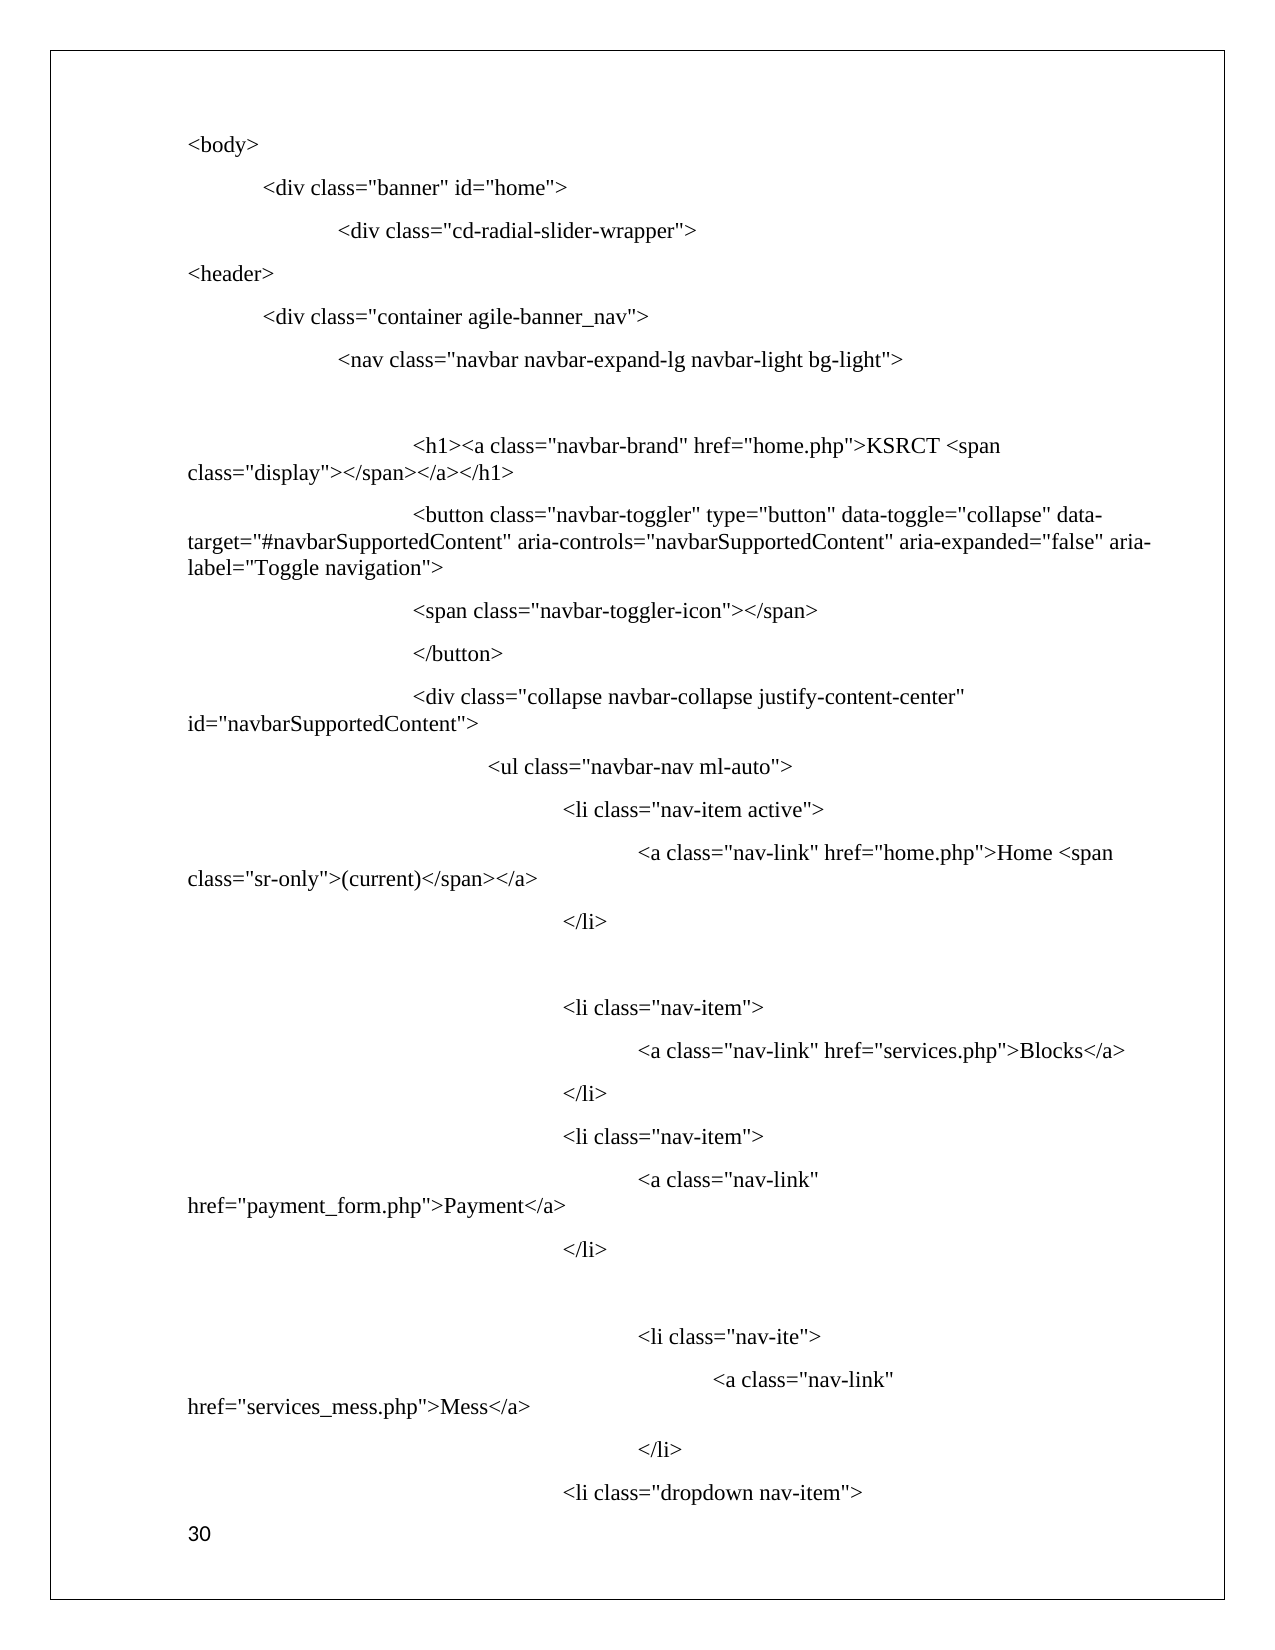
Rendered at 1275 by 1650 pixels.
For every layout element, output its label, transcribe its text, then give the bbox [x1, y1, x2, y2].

text <a class="nav-link" href="home.php">Home <span class="sr-only">(current)</span></a> [187, 839, 1155, 891]
text </li> [187, 1080, 1155, 1107]
text <li class="nav-ite"> [187, 1323, 1155, 1350]
text <nav class="navbar navbar-expand-lg navbar-light bg-light"> [187, 346, 1155, 372]
text <a class="nav-link" href="payment_form.php">Payment</a> [187, 1166, 1155, 1219]
text <body> [187, 131, 1155, 157]
text </button> [187, 640, 1155, 667]
text <li class="dropdown nav-item"> [187, 1479, 1155, 1505]
text <a class="nav-link" href="services_mess.php">Mess</a> [187, 1366, 1155, 1419]
text <div class="banner" id="home"> [187, 174, 1155, 200]
text <div class="collapse navbar-collapse justify-content-center" id="navbarSupportedContent"> [187, 683, 1155, 736]
text <div class="cd-radial-slider-wrapper"> [187, 217, 1155, 243]
text <header> [187, 260, 1155, 286]
text <ul class="navbar-nav ml-auto"> [187, 753, 1155, 779]
text </li> [187, 1436, 1155, 1462]
text <button class="navbar-toggler" type="button" data-toggle="collapse" data-target="#navbarSupportedContent" aria-controls="navbarSupportedContent" aria-expanded="false" aria-label="Toggle navigation"> [187, 502, 1155, 581]
text <div class="container agile-banner_nav"> [187, 303, 1155, 329]
text </li> [187, 908, 1155, 934]
text <li class="nav-item"> [187, 1123, 1155, 1149]
text <h1><a class="navbar-brand" href="home.php">KSRCT <span class="display"></span></a></h1> [187, 432, 1155, 485]
text </li> [187, 1236, 1155, 1262]
text <li class="nav-item"> [187, 994, 1155, 1021]
text <li class="nav-item active"> [187, 796, 1155, 822]
text <a class="nav-link" href="services.php">Blocks</a> [187, 1037, 1155, 1063]
text <span class="navbar-toggler-icon"></span> [187, 597, 1155, 624]
